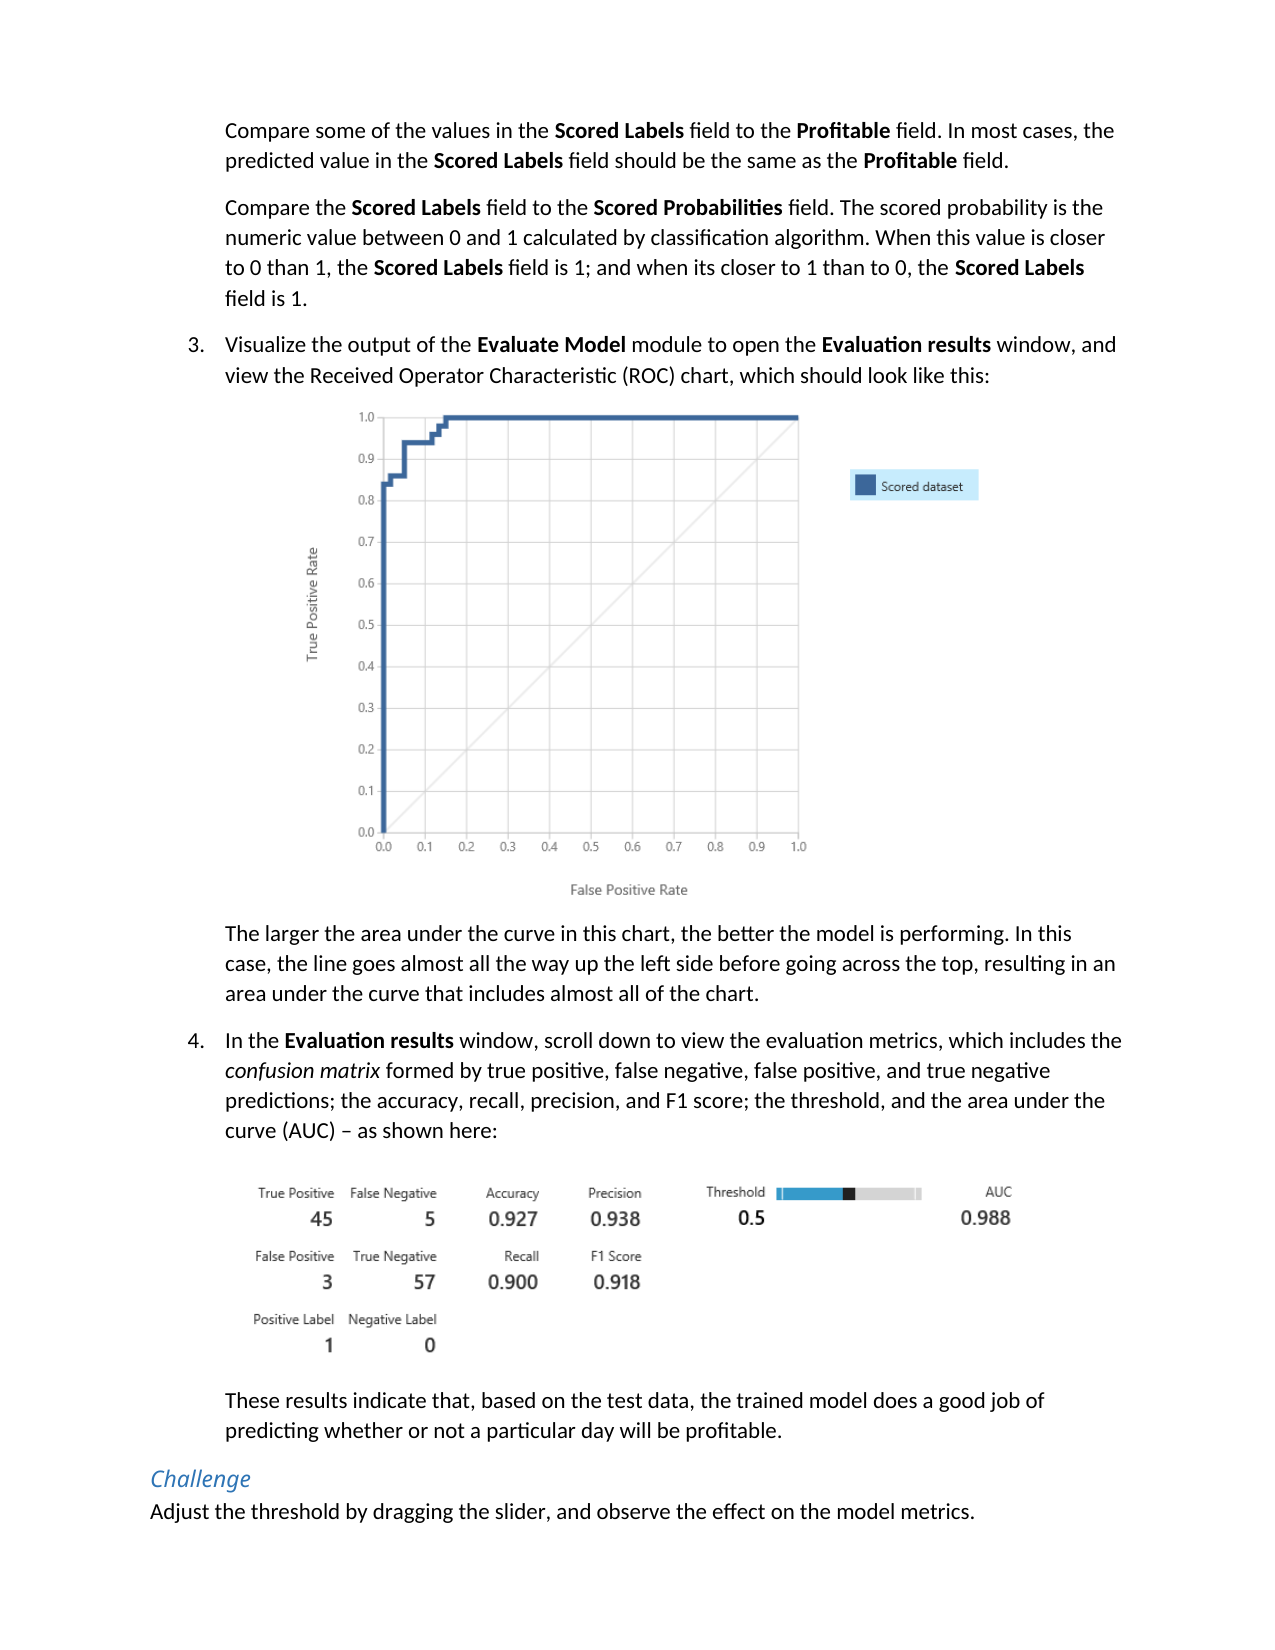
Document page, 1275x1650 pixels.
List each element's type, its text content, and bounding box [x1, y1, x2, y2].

text These results indicate that, based on the test data, the trained model does a good job of predicting whether or not a particular day will be profitable. [225, 1386, 1125, 1444]
picture [234, 1163, 1041, 1367]
text Adjust the threshold by dragging the slider, and observe the effect on the model metrics. [150, 1497, 1125, 1525]
text The larger the area under the curve in this chart, the better the model is performing. In this case, the line goes almost all the way up the left side before going across the top, resulting in an area under the curve that includes almost all of the chart. [225, 919, 1125, 1007]
picture [286, 407, 989, 900]
list Visualize the output of the Evaluate Model module to open the Evaluation results window, and view the Received Operator Characteristic (ROC) chart, which should look like this: [187, 331, 1125, 389]
list In the Evaluation results window, scroll down to view the evaluation metrics, which includes the confusion matrix formed by true positive, false negative, false positive, and true negative predictions; the accuracy, recall, precision, and F1 score; the threshold, and the area under the curve (AUC) – as shown here: [187, 1026, 1125, 1145]
text Compare some of the values in the Scored Labels field to the Profitable field. In most cases, the predicted value in the Scored Labels field should be the same as the Profitable field. [225, 116, 1125, 174]
subtitle Challenge [150, 1463, 1125, 1494]
text Compare the Scored Labels field to the Scored Probabilities field. The scored probability is the numeric value between 0 and 1 calculated by classification algorithm. When this value is closer to 0 than 1, the Scored Labels field is 1; and when its closer to 1 than to 0, the Scored Labels field is 1. [225, 193, 1125, 312]
